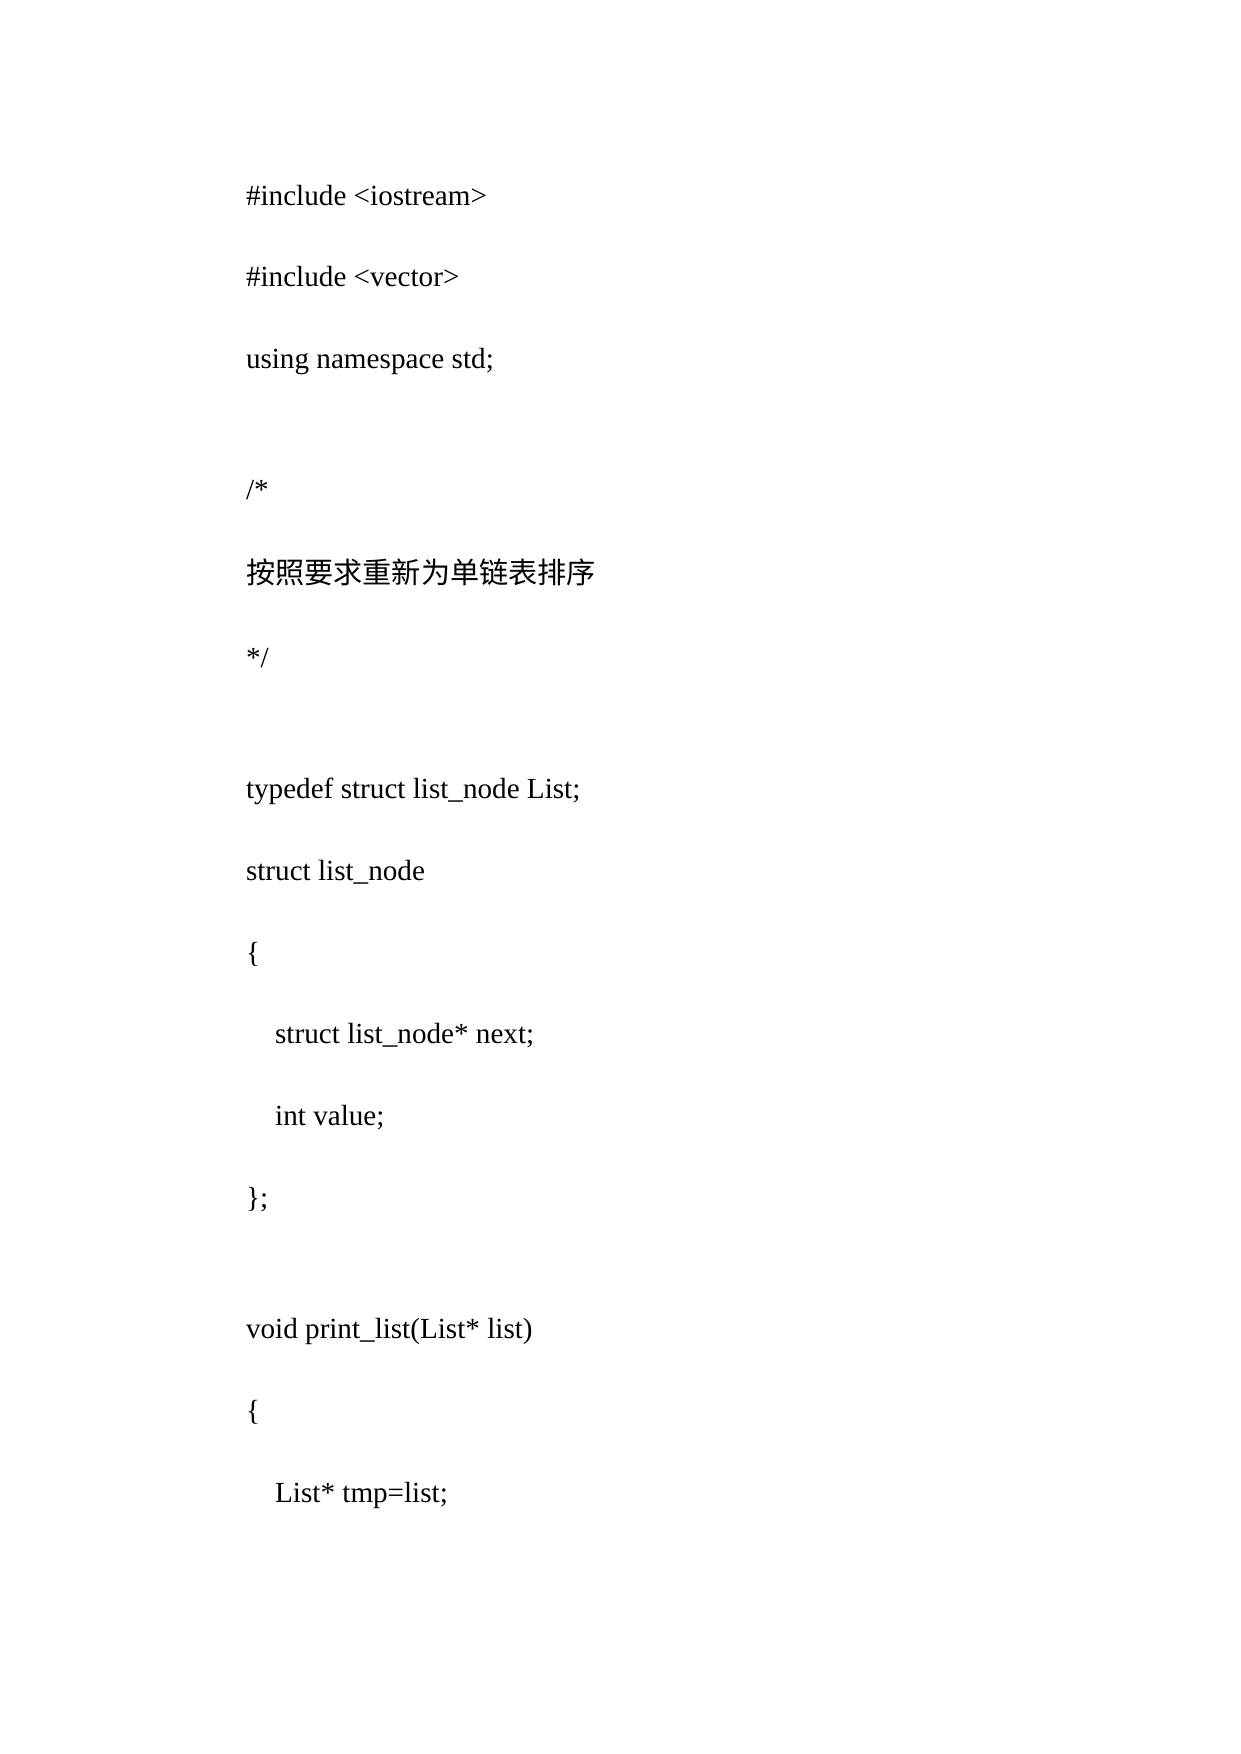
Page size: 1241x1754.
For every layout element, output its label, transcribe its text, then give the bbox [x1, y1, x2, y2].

text struct list_node* next; [246, 1001, 1053, 1066]
text #include <iostream> [246, 162, 1053, 227]
text { [246, 1377, 1053, 1442]
text void print_list(List* list) [246, 1295, 1053, 1360]
text using namespace std; [246, 326, 1053, 391]
text { [246, 919, 1053, 984]
text #include <vector> [246, 244, 1053, 309]
text struct list_node [246, 837, 1053, 902]
text typedef struct list_node List; [246, 756, 1053, 821]
text }; [246, 1164, 1053, 1229]
text int value; [246, 1083, 1053, 1148]
text List* tmp=list; [246, 1459, 1053, 1524]
text /* [246, 457, 1053, 522]
text */ [246, 624, 1053, 689]
text 按照要求重新为单链表排序 [246, 538, 1053, 603]
